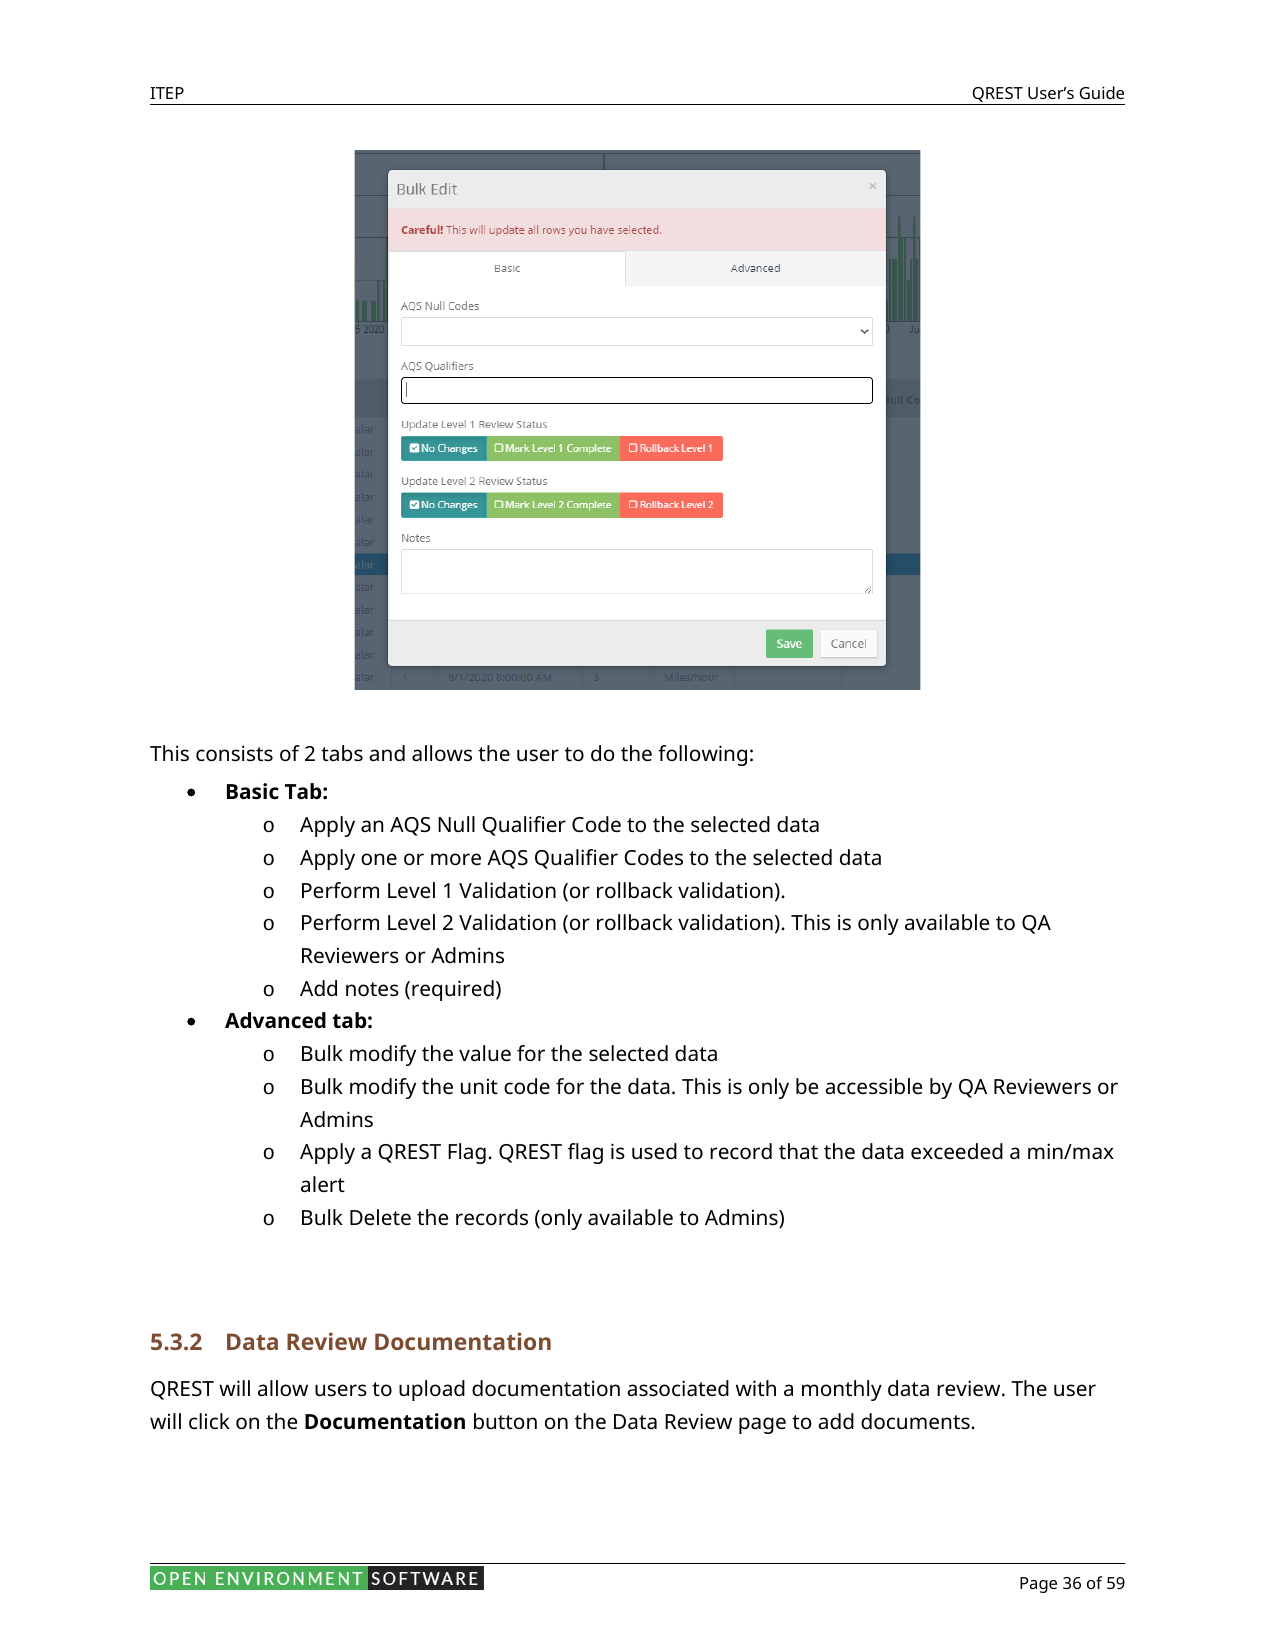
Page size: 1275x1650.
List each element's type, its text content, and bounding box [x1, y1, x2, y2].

list Basic Tab: [187, 777, 1125, 806]
list Apply a QREST Flag. QREST flag is used to record that the data exceeded a min/max alert [262, 1137, 1125, 1198]
list Bulk Delete the records (only available to Admins) [262, 1203, 1125, 1231]
list Apply an AQS Null Qualifier Code to the selected data [262, 810, 1125, 839]
picture [150, 1566, 484, 1590]
picture [354, 150, 921, 690]
list Add notes (required) [262, 974, 1125, 1002]
list Advanced tab: [187, 1007, 1125, 1035]
list Perform Level 2 Validation (or rollback validation). This is only available to QA Reviewers or Admins [262, 908, 1125, 970]
list Apply one or more AQS Qualifier Codes to the selected data [262, 843, 1125, 871]
list Bulk modify the unit code for the data. This is only be accessible by QA Reviewers or Admins [262, 1072, 1125, 1133]
list Perform Level 1 Validation (or rollback validation). [262, 876, 1125, 904]
text This consists of 2 tabs and allows the user to do the following: [150, 739, 1125, 767]
list Bulk modify the value for the selected data [262, 1039, 1125, 1068]
subtitle Data Review Documentation [150, 1326, 1125, 1357]
text QREST will allow users to upload documentation associated with a monthly data review. The user will click on the Documentation button on the Data Review page to add documents. [150, 1374, 1125, 1435]
